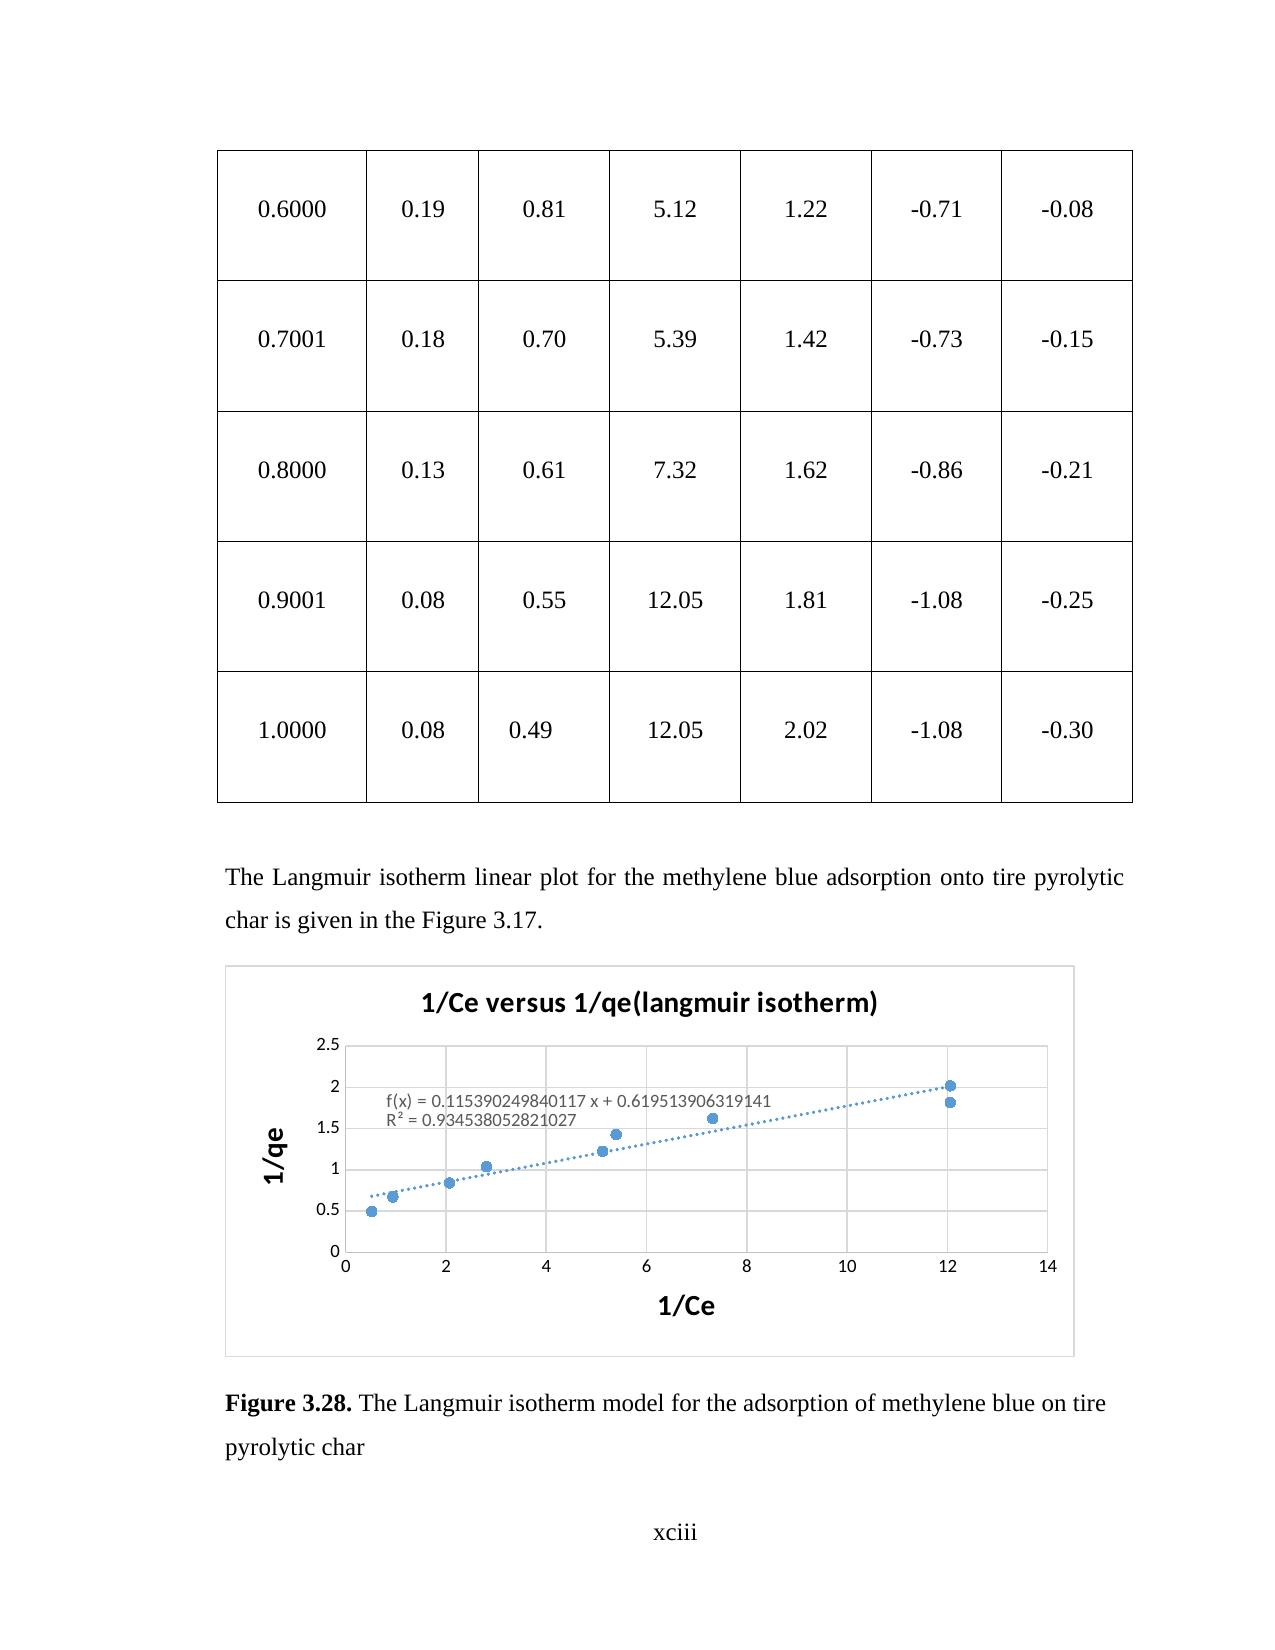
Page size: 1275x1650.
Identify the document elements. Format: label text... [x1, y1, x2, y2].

table_cell -0.15 [1002, 281, 1132, 411]
table_cell 5.39 [610, 281, 740, 411]
table_cell 1.81 [741, 542, 871, 671]
table_cell -0.21 [1002, 412, 1132, 541]
table_cell 2.02 [741, 672, 871, 802]
table_cell -0.71 [872, 151, 1001, 280]
table_cell 1.62 [741, 412, 871, 541]
text The Langmuir isotherm linear plot for the methylene blue adsorption onto tire pyrolytic char is given in the Figure 3.17. [225, 862, 1125, 934]
table_cell -0.08 [1002, 151, 1132, 280]
table_cell 0.70 [479, 281, 609, 411]
table_cell 0.19 [367, 151, 478, 280]
table_cell 0.18 [367, 281, 478, 411]
table_cell 0.7001 [218, 281, 366, 411]
table_cell 5.12 [610, 151, 740, 280]
table_cell 7.32 [610, 412, 740, 541]
table_cell -1.08 [872, 542, 1001, 671]
table_cell 0.8000 [218, 412, 366, 541]
table_cell 1.22 [741, 151, 871, 280]
table_cell 12.05 [610, 672, 740, 802]
table_cell 0.08 [367, 542, 478, 671]
table_cell 12.05 [610, 542, 740, 671]
table_cell 0.6000 [218, 151, 366, 280]
table_cell 1.42 [741, 281, 871, 411]
table_cell 0.9001 [218, 542, 366, 671]
table_cell -0.86 [872, 412, 1001, 541]
table_cell -0.30 [1002, 672, 1132, 802]
table_cell 0.13 [367, 412, 478, 541]
table_cell 0.81 [479, 151, 609, 280]
table_cell -0.73 [872, 281, 1001, 411]
table_cell 0.08 [367, 672, 478, 802]
table_cell 0.49 [479, 672, 609, 802]
table_cell -0.25 [1002, 542, 1132, 671]
table_cell 0.55 [479, 542, 609, 671]
table_cell 1.0000 [218, 672, 366, 802]
table_cell 0.61 [479, 412, 609, 541]
table_cell -1.08 [872, 672, 1001, 802]
